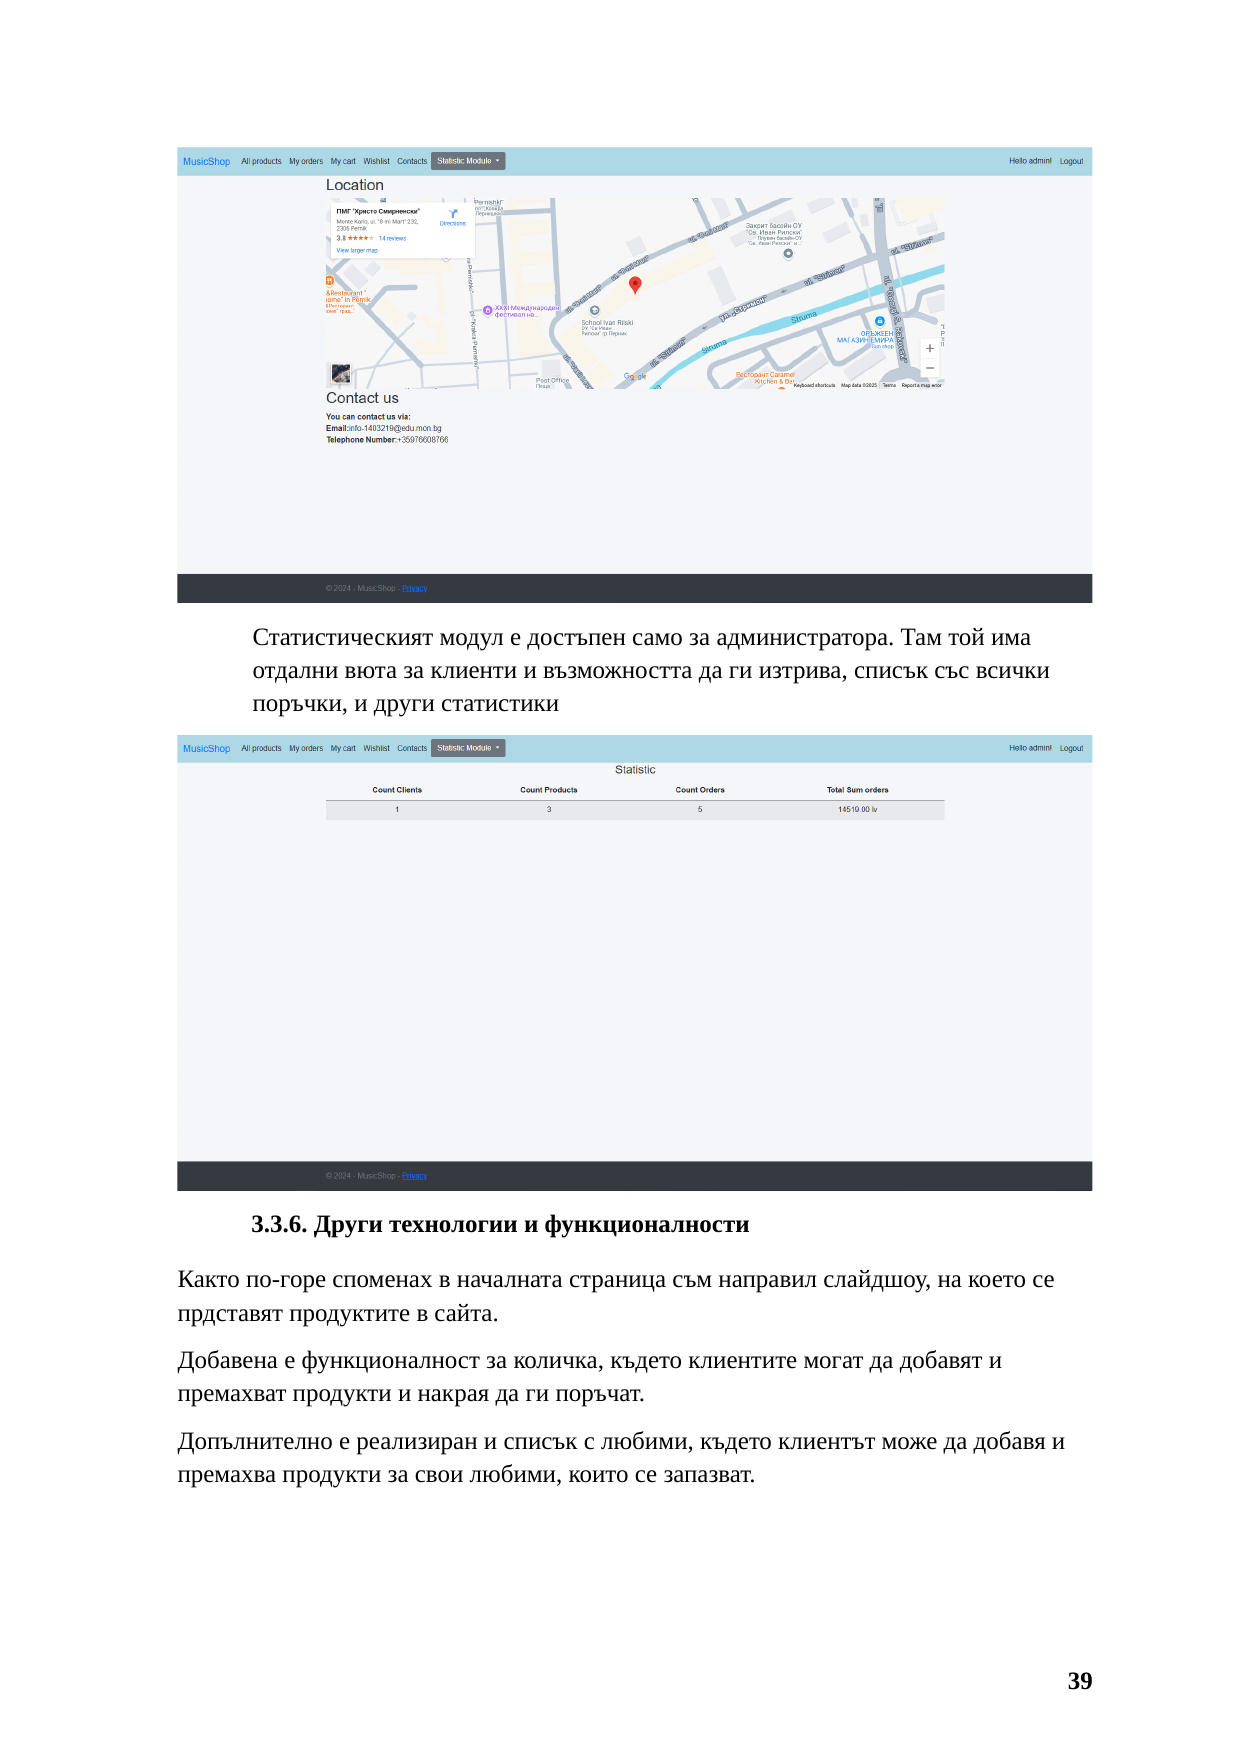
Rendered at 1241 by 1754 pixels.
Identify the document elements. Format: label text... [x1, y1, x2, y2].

picture [177, 147, 1093, 603]
subtitle 3.3.6. Други технологии и функционалности [177, 1209, 1092, 1238]
text Допълнително е реализиран и списък с любими, където клиентът може да добавя и премахва продукти за свои любими, които се запазват. [177, 1426, 1092, 1488]
text Статистическият модул е достъпен само за администратора. Там той има отдални вюта за клиенти и възможността да ги изтрива, списък със всички поръчки, и други статистики [177, 622, 1092, 717]
text Както по-горе споменах в началната страница съм направил слайдшоу, на което се прдставят продуктите в сайта. [177, 1264, 1092, 1326]
text Добавена е функционалност за количка, където клиентите могат да добавят и премахват продукти и накрая да ги поръчат. [177, 1345, 1092, 1407]
picture [177, 735, 1093, 1191]
